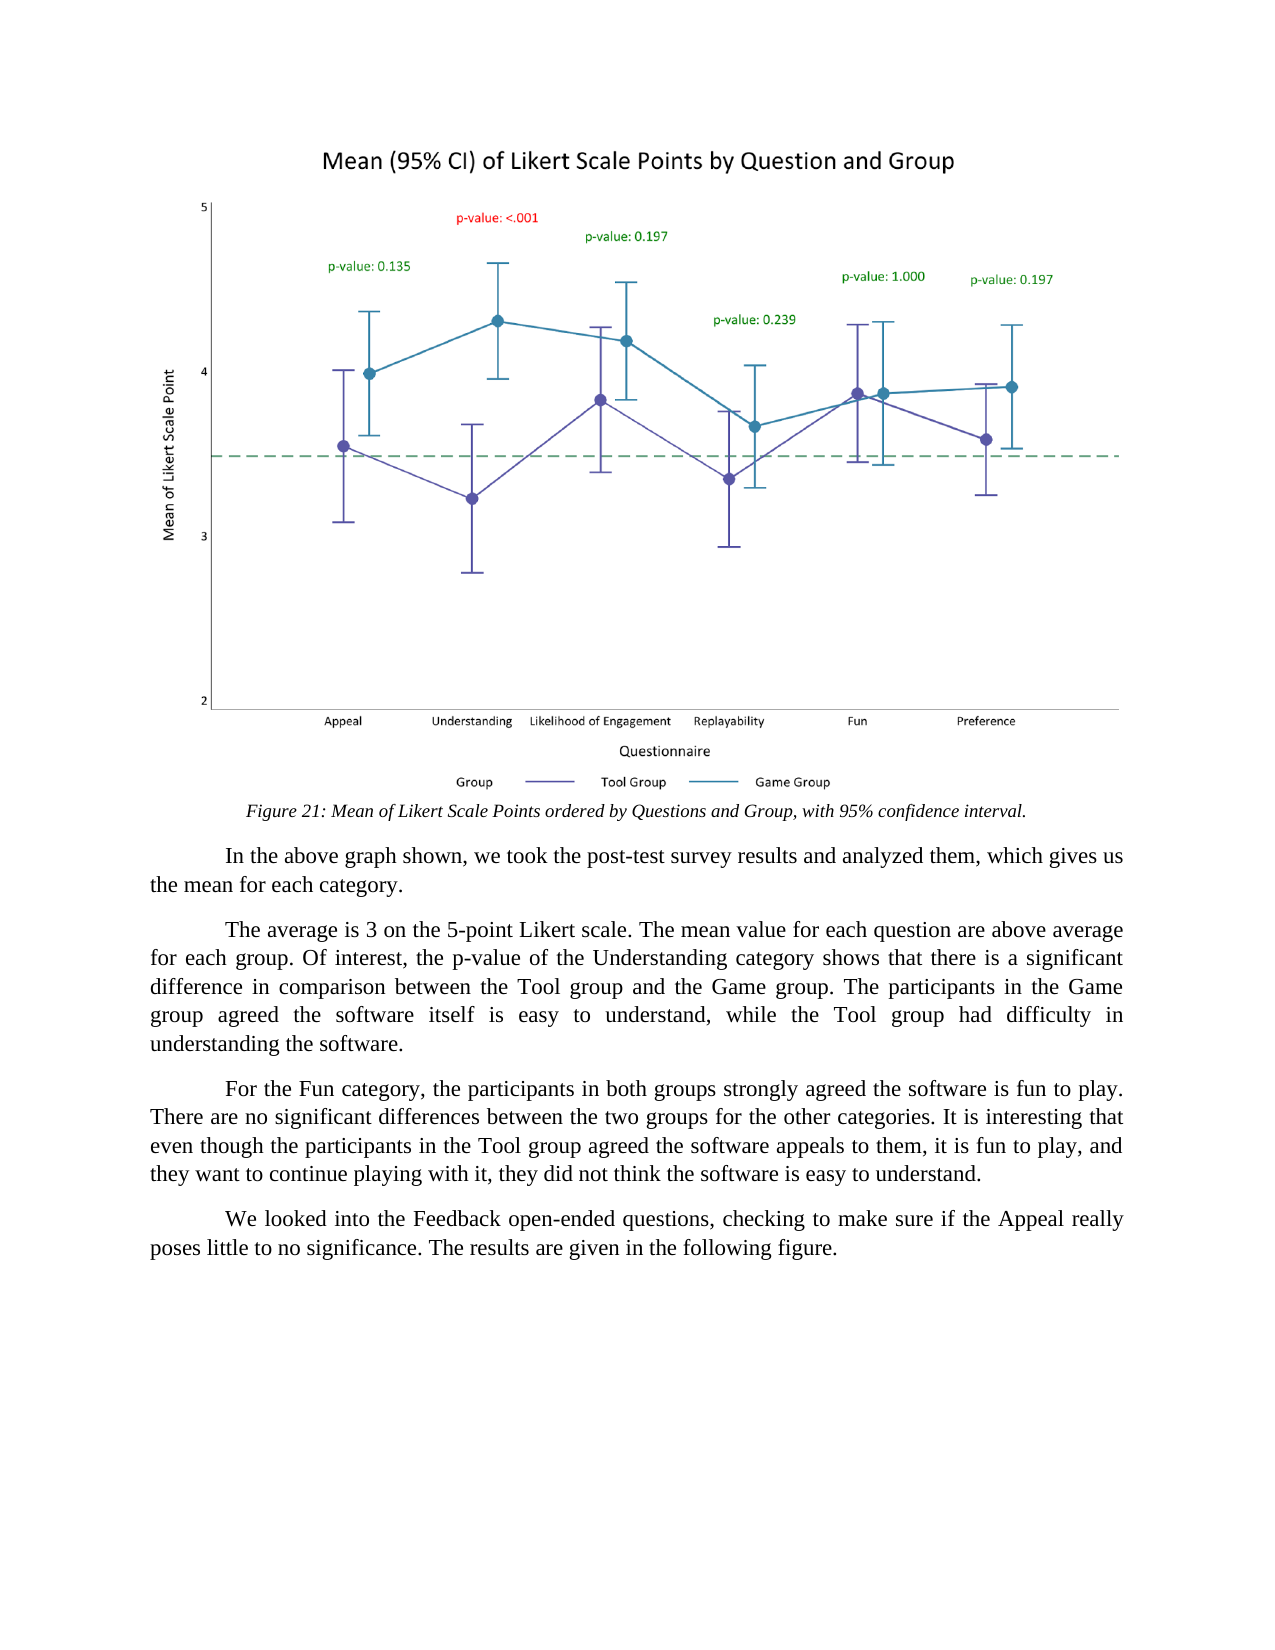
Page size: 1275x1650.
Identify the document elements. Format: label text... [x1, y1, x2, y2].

picture [150, 150, 1125, 800]
text In the above graph shown, we took the post-test survey results and analyzed them, which gives us the mean for each category. [150, 842, 1125, 897]
text Figure 21: Mean of Likert Scale Points ordered by Questions and Group, with 95% confidence interval. [150, 800, 1125, 822]
text We looked into the Feedback open-ended questions, checking to make sure if the Appeal really poses little to no significance. The results are given in the following figure. [150, 1205, 1125, 1260]
text For the Fun category, the participants in both groups strongly agreed the software is fun to play. There are no significant differences between the two groups for the other categories. It is interesting that even though the participants in the Tool group agreed the software appeals to them, it is fun to play, and they want to continue playing with it, they did not think the software is easy to understand. [150, 1075, 1125, 1186]
text The average is 3 on the 5-point Likert scale. The mean value for each question are above average for each group. Of interest, the p-value of the Understanding category shows that there is a significant difference in comparison between the Tool group and the Game group. The participants in the Game group agreed the software itself is easy to understand, while the Tool group had difficulty in understanding the software. [150, 916, 1125, 1056]
